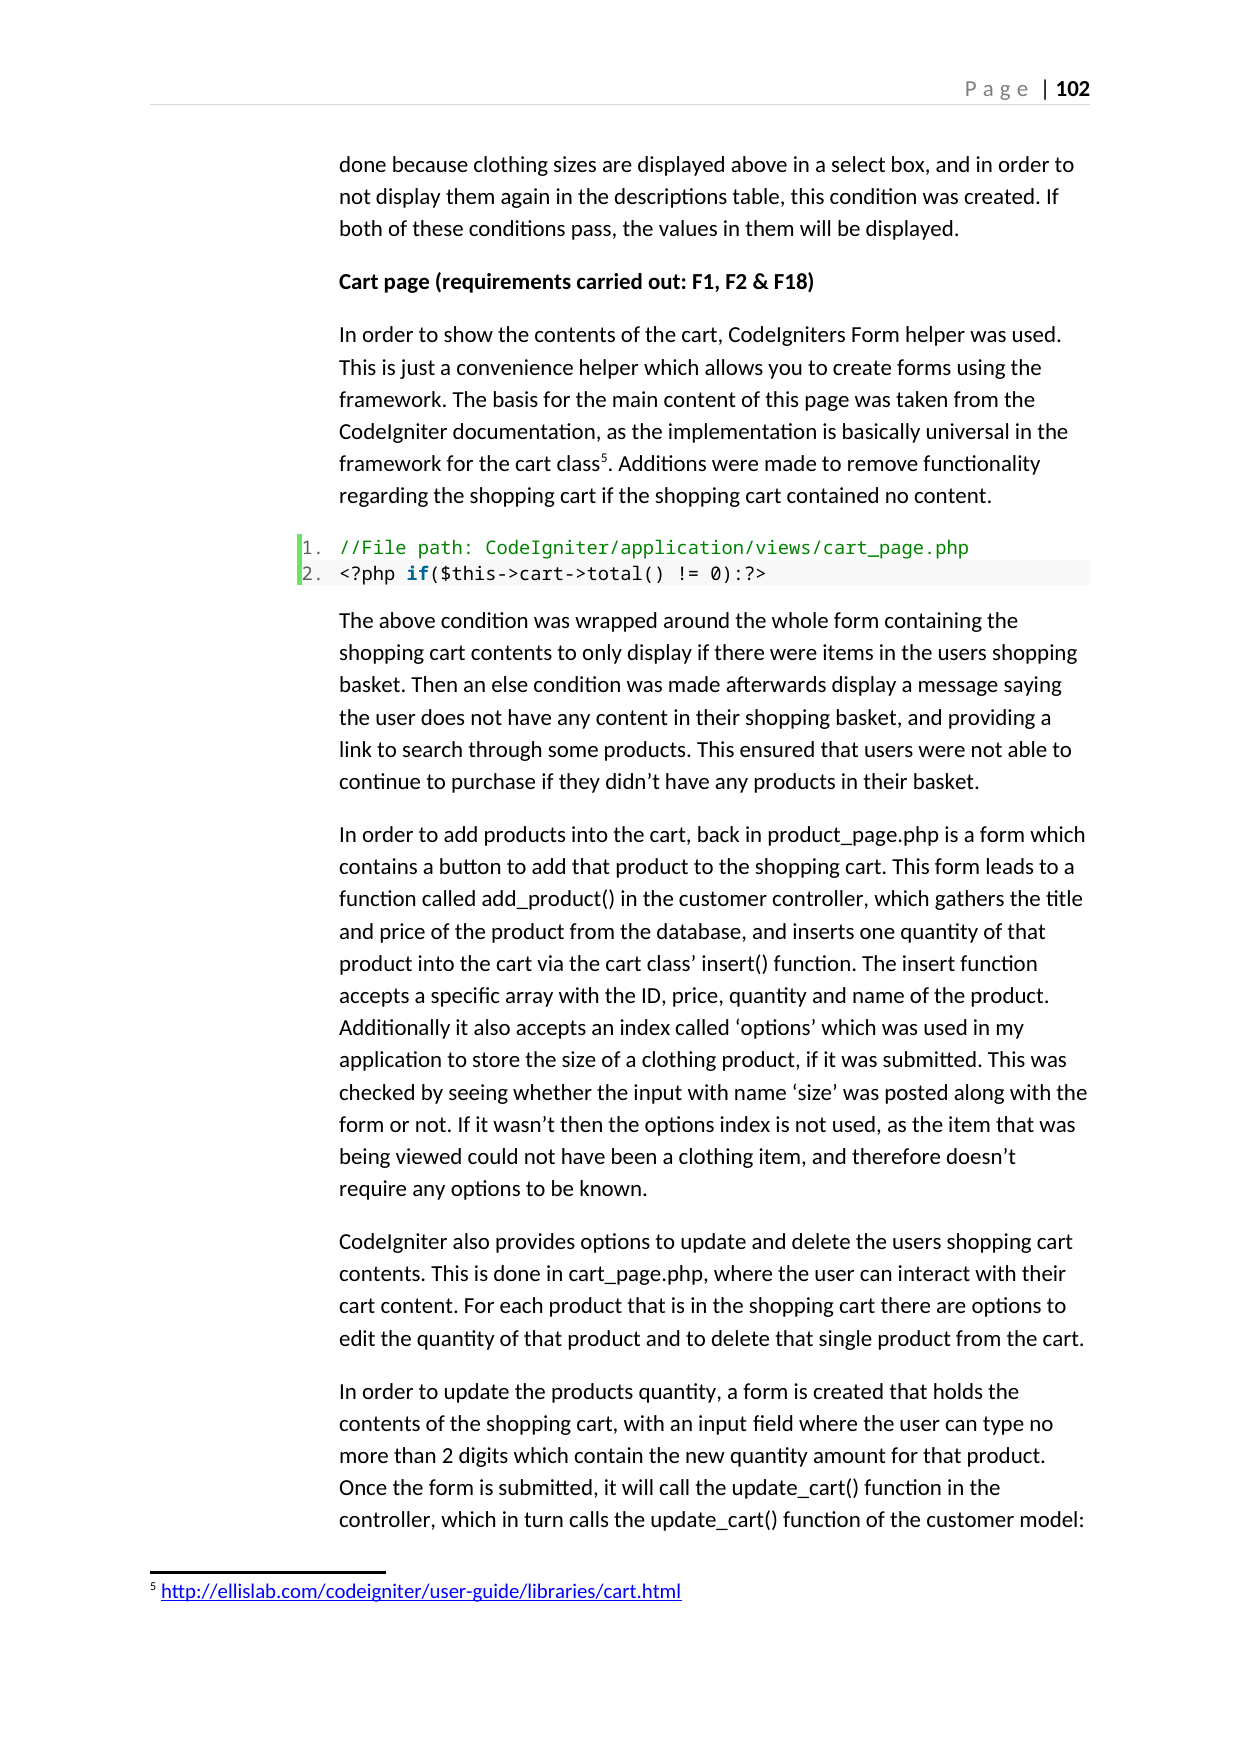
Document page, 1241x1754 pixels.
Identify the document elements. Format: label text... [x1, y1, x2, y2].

text In order to add products into the cart, back in product_page.php is a form which contains a button to add that product to the shopping cart. This form leads to a function called add_product() in the customer controller, which gathers the title and price of the product from the database, and inserts one quantity of that product into the cart via the cart class’ insert() function. The insert function accepts a specific array with the ID, price, quantity and name of the product. Additionally it also accepts an index called ‘options’ which was used in my application to store the size of a clothing product, if it was submitted. This was checked by seeing whether the input with name ‘size’ was posted along with the form or not. If it wasn’t then the options index is not used, as the item that was being viewed could not have been a clothing item, and therefore doesn’t require any options to be known. [339, 820, 1090, 1202]
text The above condition was wrapped around the whole form containing the shopping cart contents to only display if there were items in the users shopping basket. Then an else condition was made afterwards display a message saying the user does not have any content in their shopping basket, and providing a link to search through some products. This ensured that users were not able to continue to purchase if they didn’t have any products in their basket. [339, 606, 1090, 795]
text Cart page (requirements carried out: F1, F2 & F18) [339, 267, 1090, 295]
text In order to update the products quantity, a form is created that holds the contents of the shopping cart, with an input field where the user can type no more than 2 digits which contain the new quantity amount for that product. Once the form is submitted, it will call the update_cart() function in the controller, which in turn calls the update_cart() function of the customer model: [339, 1377, 1090, 1534]
text CodeIgniter also provides options to update and delete the users shopping cart contents. This is done in cart_page.php, where the user can interact with their cart content. For each product that is in the shopping cart there are options to edit the quantity of that product and to delete that single product from the cart. [339, 1227, 1090, 1352]
list <?php if($this->cart->total() != 0):?> [302, 560, 1090, 585]
list //File path: CodeIgniter/application/views/cart_page.php [302, 534, 1090, 560]
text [339, 150, 1090, 242]
text In order to show the contents of the cart, CodeIgniters Form helper was used. This is just a convenience helper which allows you to create forms using the framework. The basis for the main content of this page was taken from the CodeIgniter documentation, as the implementation is basically universal in the framework for the cart class. Additions were made to remove functionality regarding the shopping cart if the shopping cart contained no content. [339, 320, 1090, 509]
